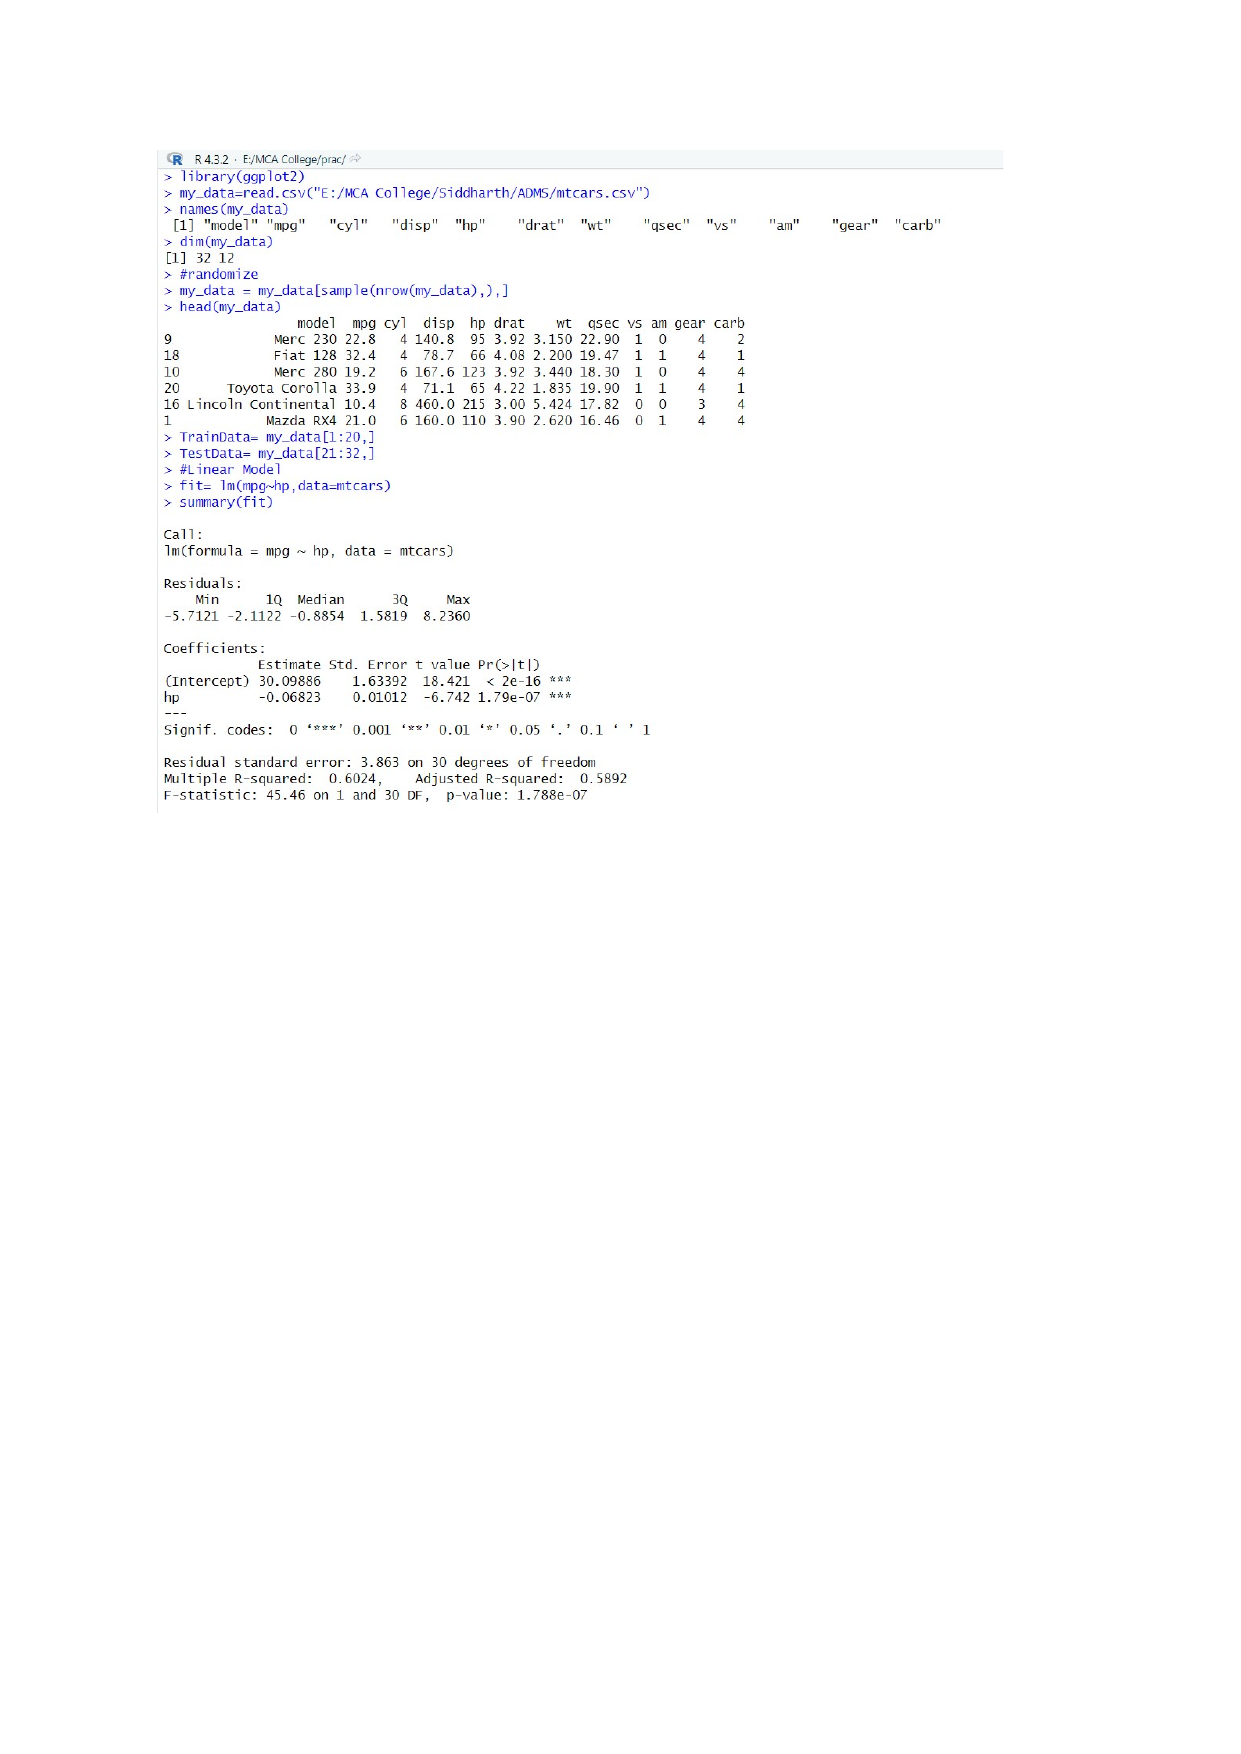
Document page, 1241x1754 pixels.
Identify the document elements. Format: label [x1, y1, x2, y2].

picture [157, 150, 1004, 813]
